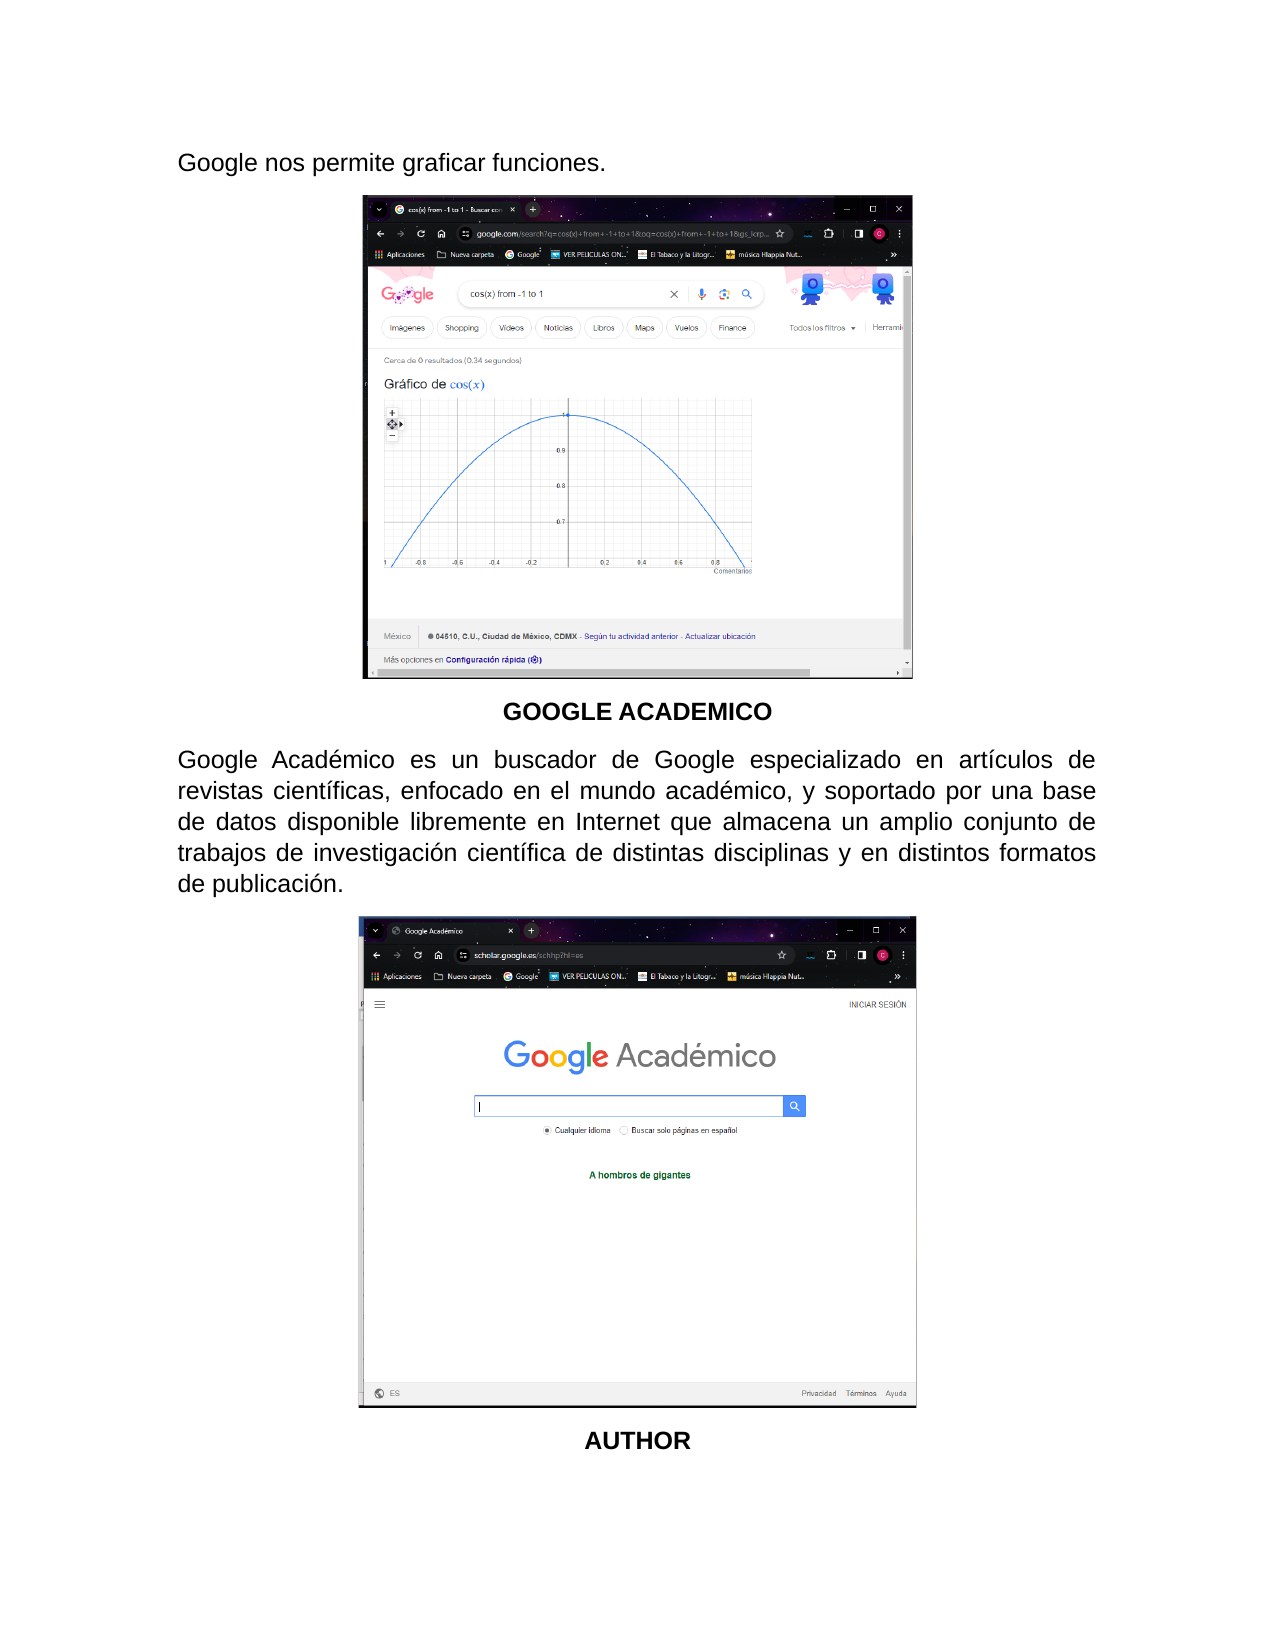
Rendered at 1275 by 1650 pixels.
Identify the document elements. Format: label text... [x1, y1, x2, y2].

picture [362, 195, 913, 679]
text GOOGLE ACADEMICO [177, 697, 1098, 726]
text Google nos permite graficar funciones. [177, 148, 1098, 176]
text Google Académico es un buscador de Google especializado en artículos de revistas científicas, enfocado en el mundo académico, y soportado por una base de datos disponible libremente en Internet que almacena un amplio conjunto de trabajos de investigación científica de distintas disciplinas y en distintos formatos de publicación. [177, 745, 1098, 898]
text AUTHOR [177, 1426, 1098, 1455]
picture [358, 916, 917, 1408]
